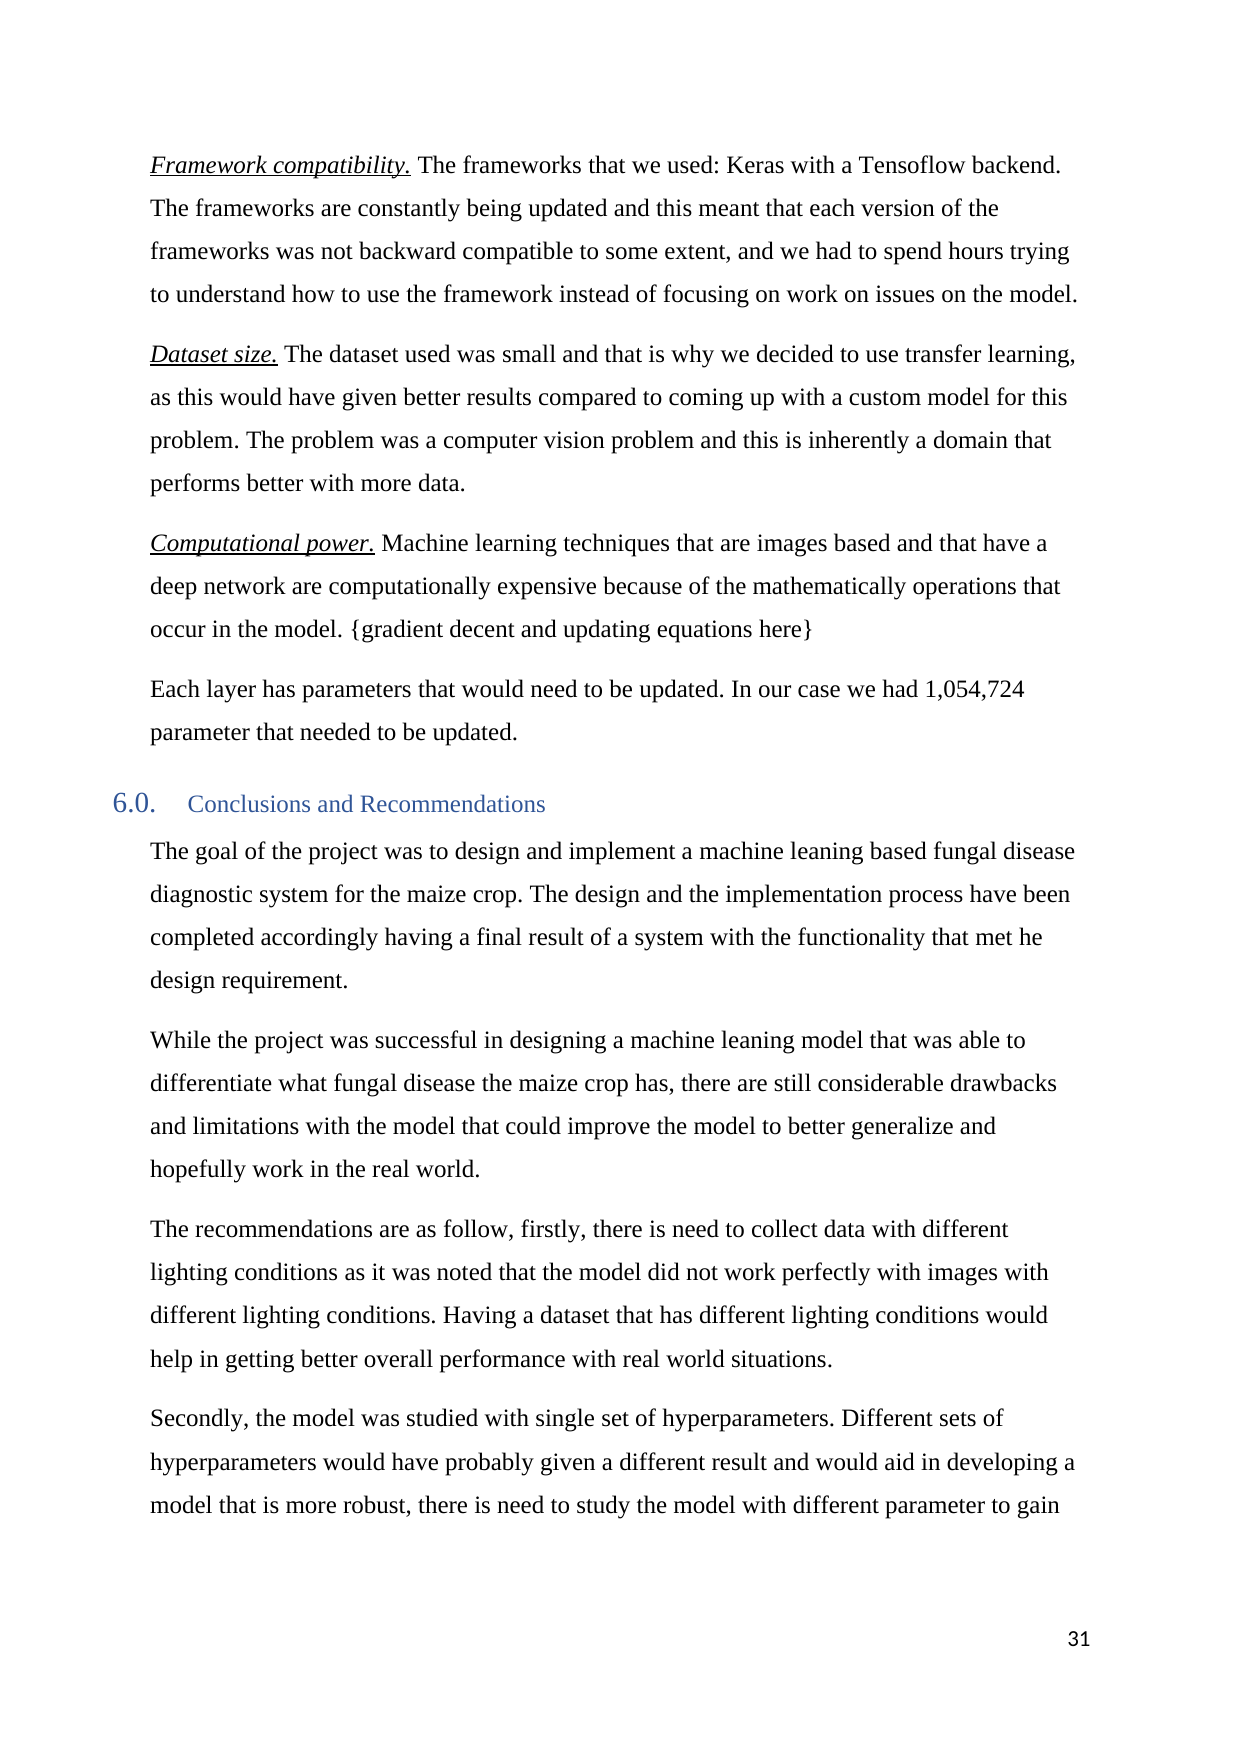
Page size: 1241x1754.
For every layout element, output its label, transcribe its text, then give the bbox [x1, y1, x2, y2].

text Dataset size. The dataset used was small and that is why we decided to use transfer learning, as this would have given better results compared to coming up with a custom model for this problem. The problem was a computer vision problem and this is inherently a domain that performs better with more data. [150, 339, 1090, 497]
text The goal of the project was to design and implement a machine leaning based fungal disease diagnostic system for the maize crop. The design and the implementation process have been completed accordingly having a final result of a system with the functionality that met he design requirement. [150, 836, 1090, 994]
text Computational power. Machine learning techniques that are images based and that have a deep network are computationally expensive because of the mathematically operations that occur in the model. {gradient decent and updating equations here} [150, 528, 1090, 643]
subtitle Conclusions and Recommendations [112, 786, 1090, 819]
text While the project was successful in designing a machine leaning model that was able to differentiate what fungal disease the maize crop has, there are still considerable drawbacks and limitations with the model that could improve the model to better generalize and hopefully work in the real world. [150, 1025, 1090, 1183]
text The recommendations are as follow, firstly, there is need to collect data with different lighting conditions as it was noted that the model did not work perfectly with images with different lighting conditions. Having a dataset that has different lighting conditions would help in getting better overall performance with real world situations. [150, 1214, 1090, 1372]
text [150, 1403, 1090, 1518]
text Framework compatibility. The frameworks that we used: Keras with a Tensoflow backend. The frameworks are constantly being updated and this meant that each version of the frameworks was not backward compatible to some extent, and we had to spend hours trying to understand how to use the framework instead of focusing on work on issues on the model. [150, 150, 1090, 308]
text Each layer has parameters that would need to be updated. In our case we had 1,054,724 parameter that needed to be updated. [150, 674, 1090, 746]
